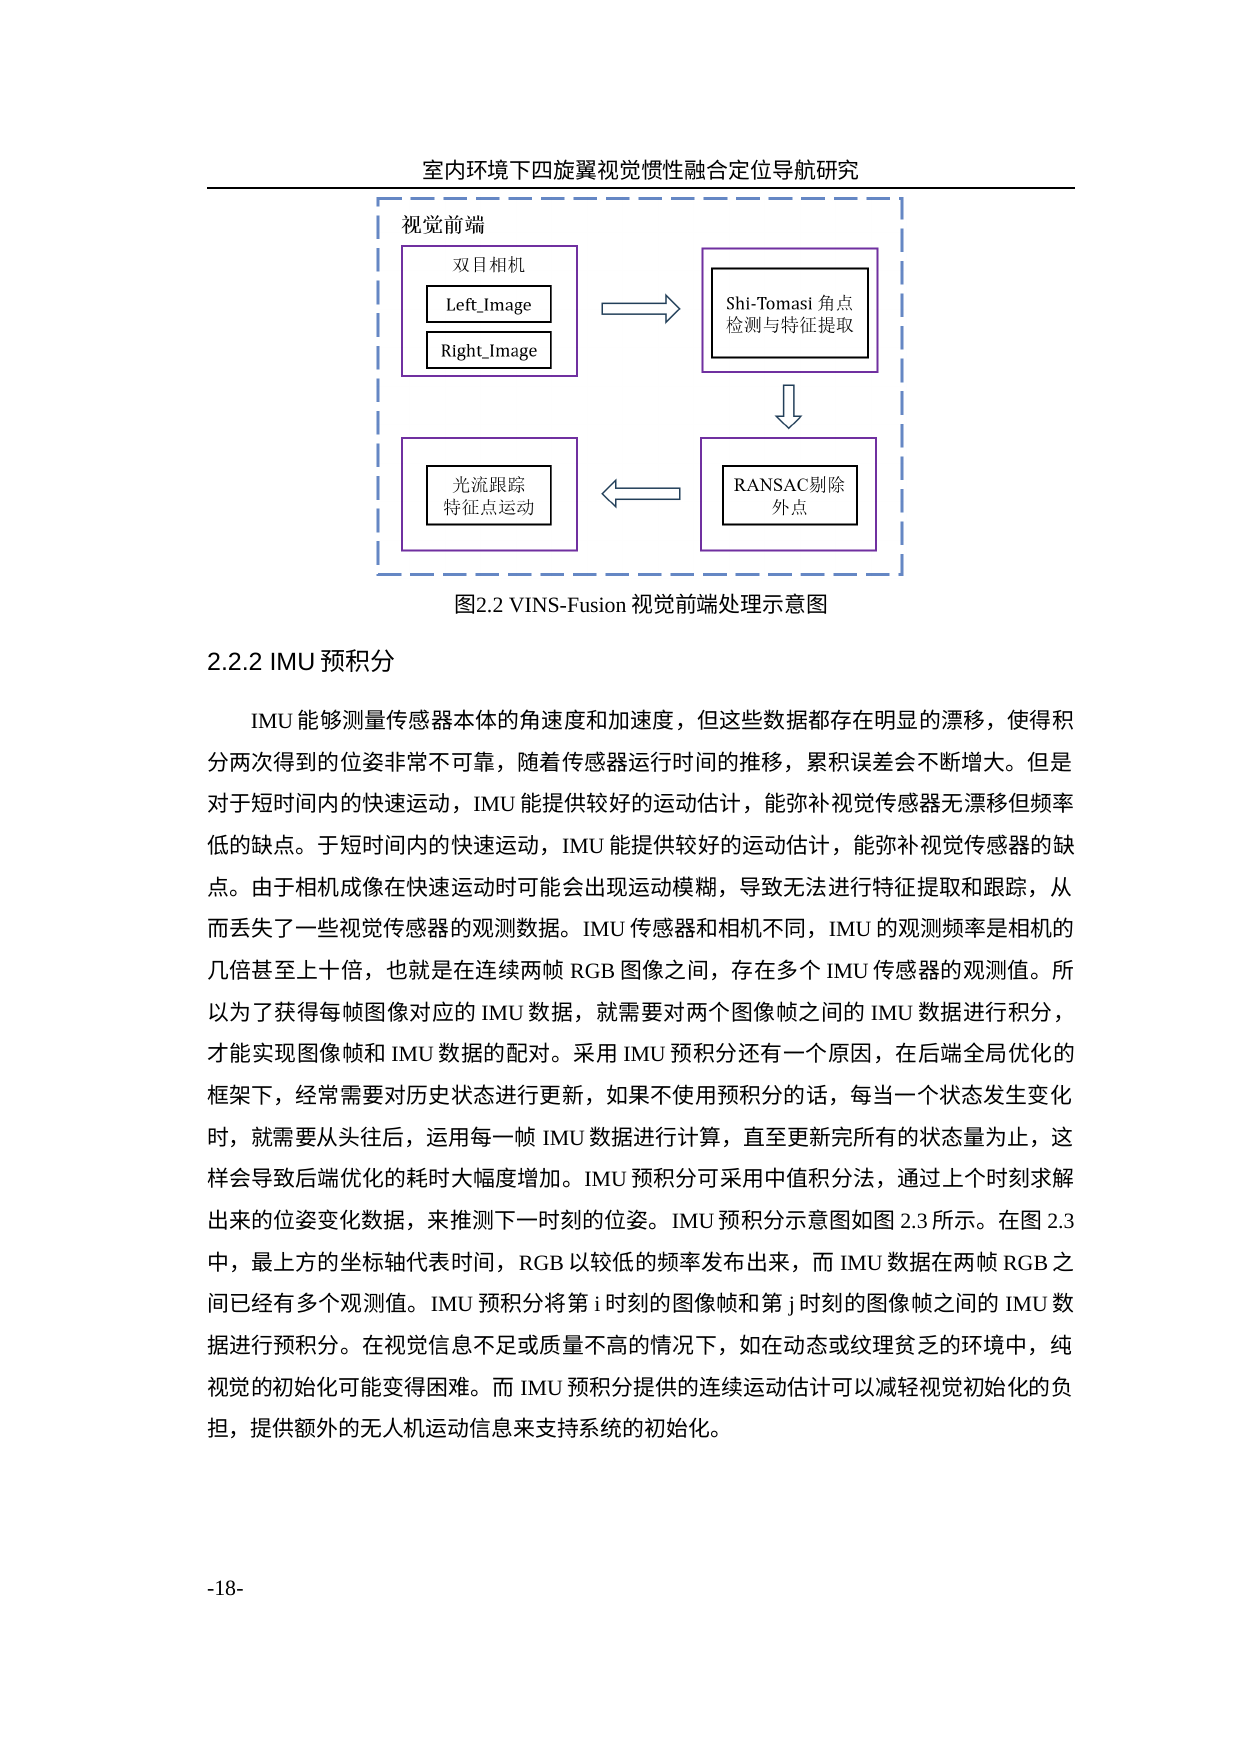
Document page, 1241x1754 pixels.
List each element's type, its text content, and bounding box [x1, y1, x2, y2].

picture [374, 195, 907, 579]
subtitle IMU预积分 [207, 637, 1075, 678]
